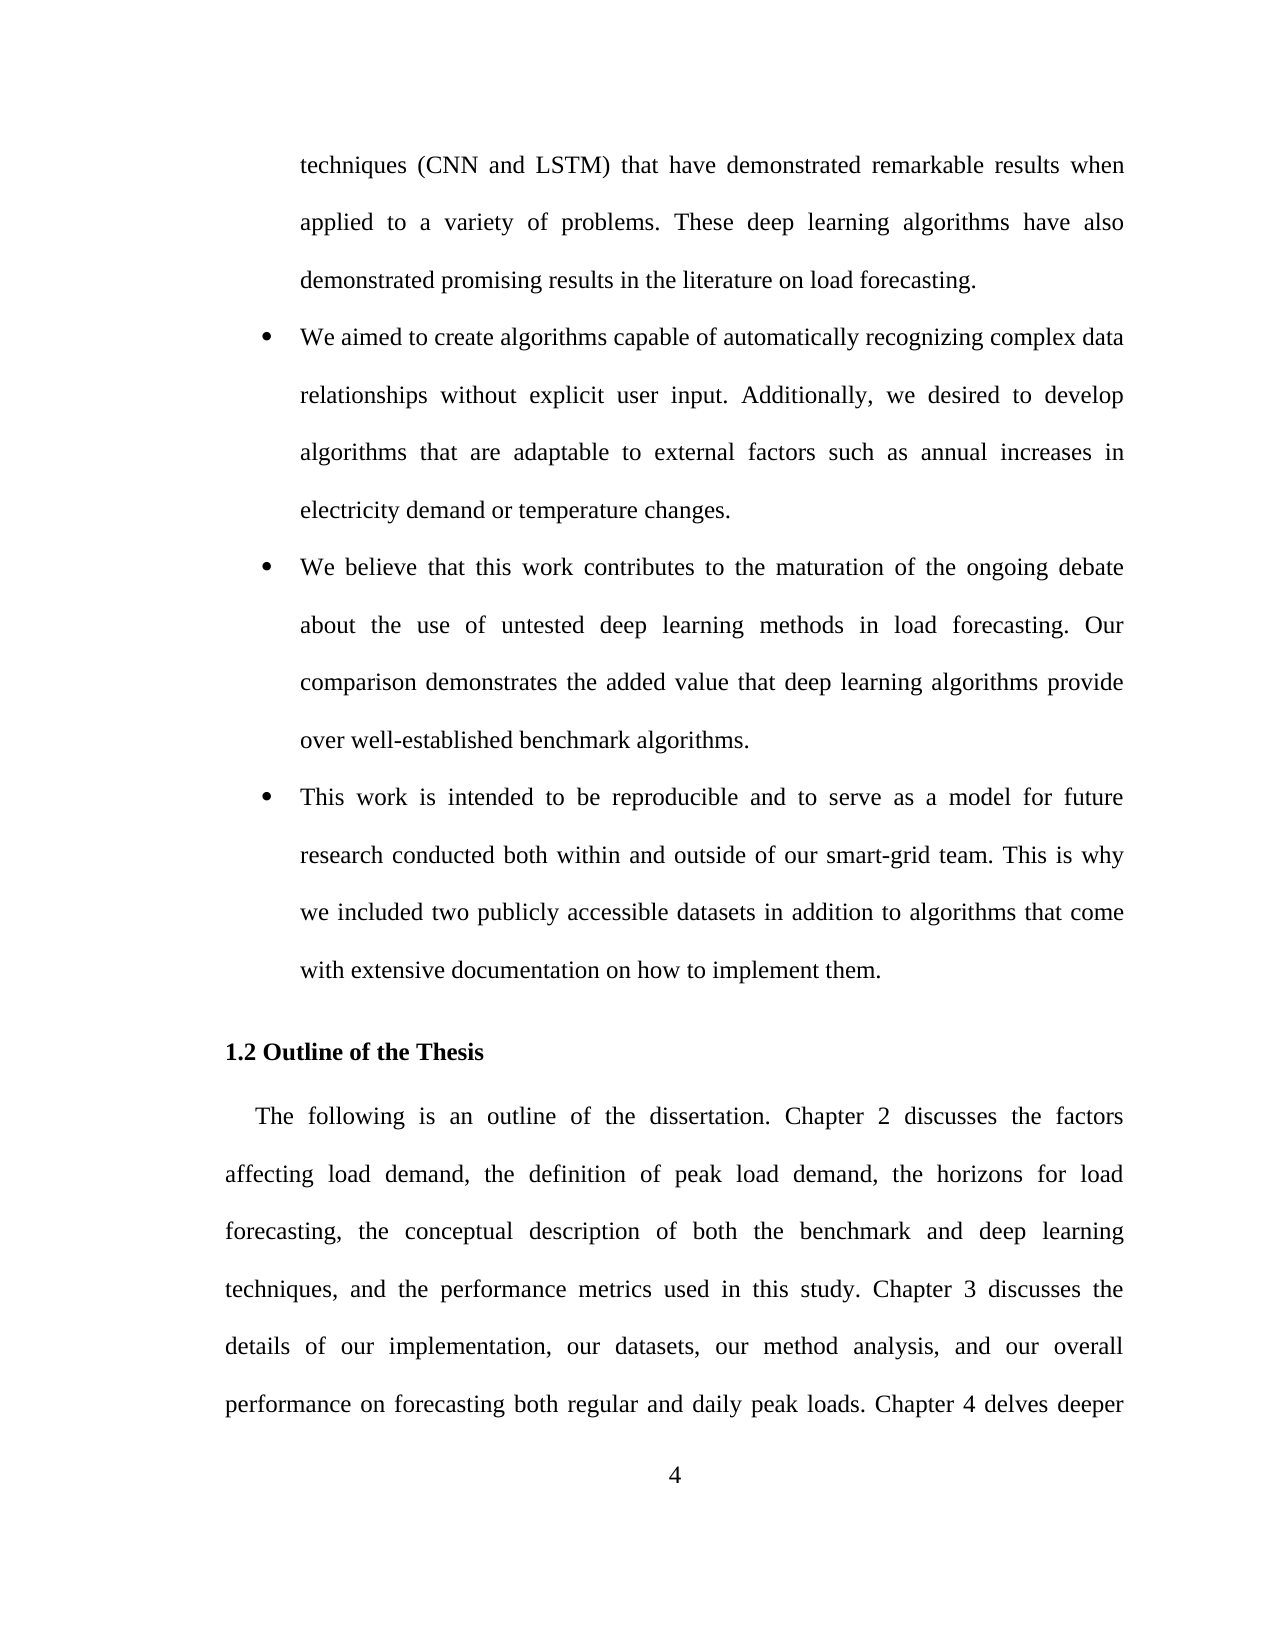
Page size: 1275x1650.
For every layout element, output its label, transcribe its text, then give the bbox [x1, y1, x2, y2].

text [225, 1101, 1125, 1417]
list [262, 150, 1125, 294]
list We aimed to create algorithms capable of automatically recognizing complex data relationships without explicit user input. Additionally, we desired to develop algorithms that are adaptable to external factors such as annual increases in electricity demand or temperature changes. [262, 322, 1125, 524]
list This work is intended to be reproducible and to serve as a model for future research conducted both within and outside of our smart-grid team. This is why we included two publicly accessible datasets in addition to algorithms that come with extensive documentation on how to implement them. [262, 782, 1125, 984]
list We believe that this work contributes to the maturation of the ongoing debate about the use of untested deep learning methods in load forecasting. Our comparison demonstrates the added value that deep learning algorithms provide over well-established benchmark algorithms. [262, 552, 1125, 754]
subtitle 1.2 Outline of the Thesis [225, 1037, 1125, 1066]
